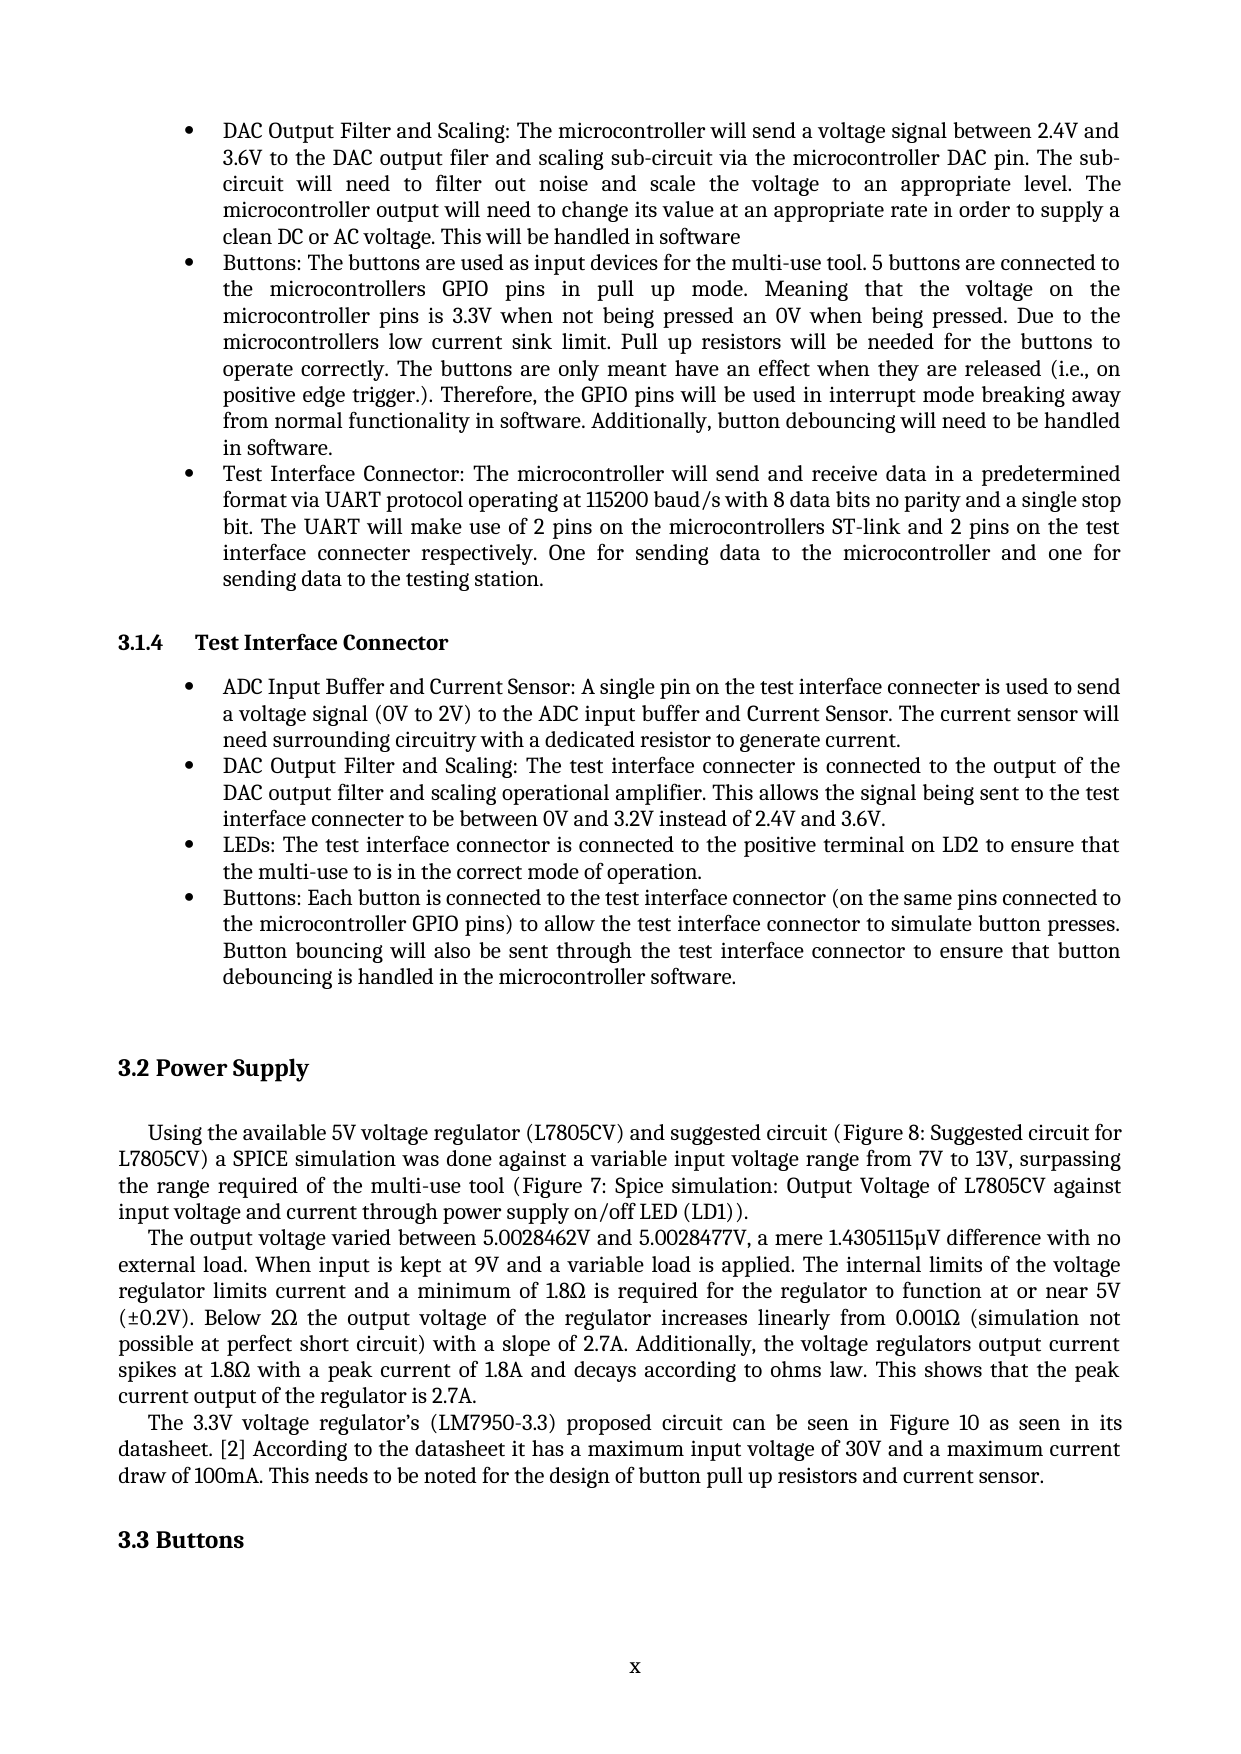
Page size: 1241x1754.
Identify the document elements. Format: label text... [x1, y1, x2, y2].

list DAC Output Filter and Scaling: The test interface connecter is connected to the output of the DAC output filter and scaling operational amplifier. This allows the signal being sent to the test interface connecter to be between 0V and 3.2V instead of 2.4V and 3.6V. [185, 753, 1122, 832]
subtitle Power Supply [118, 1054, 1122, 1083]
list Test Interface Connector: The microcontroller will send and receive data in a predetermined format via UART protocol operating at 115200 baud/s with 8 data bits no parity and a single stop bit. The UART will make use of 2 pins on the microcontrollers ST-link and 2 pins on the test interface connecter respectively. One for sending data to the microcontroller and one for sending data to the testing station. [185, 461, 1122, 592]
text Using the available 5V voltage regulator (L7805CV) and suggested circuit (Figure 8: Suggested circuit for L7805CV) a SPICE simulation was done against a variable input voltage range from 7V to 13V, surpassing the range required of the multi-use tool (Figure 7: Spice simulation: Output Voltage of L7805CV against input voltage and current through power supply on/off LED (LD1)). [118, 1120, 1122, 1225]
text The output voltage varied between 5.0028462V and 5.0028477V, a mere 1.4305115µV difference with no external load. When input is kept at 9V and a variable load is applied. The internal limits of the voltage regulator limits current and a minimum of 1.8Ω is required for the regulator to function at or near 5V (±0.2V). Below 2Ω the output voltage of the regulator increases linearly from 0.001Ω (simulation not possible at perfect short circuit) with a slope of 2.7A. Additionally, the voltage regulators output current spikes at 1.8Ω with a peak current of 1.8A and decays according to ohms law. This shows that the peak current output of the regulator is 2.7A. [118, 1225, 1122, 1410]
subtitle Test Interface Connector [118, 630, 1122, 656]
list Buttons: The buttons are used as input devices for the multi-use tool. 5 buttons are connected to the microcontrollers GPIO pins in pull up mode. Meaning that the voltage on the microcontroller pins is 3.3V when not being pressed an 0V when being pressed. Due to the microcontrollers low current sink limit. Pull up resistors will be needed for the buttons to operate correctly. The buttons are only meant have an effect when they are released (i.e., on positive edge trigger.). Therefore, the GPIO pins will be used in interrupt mode breaking away from normal functionality in software. Additionally, button debouncing will need to be handled in software. [185, 250, 1122, 461]
list LEDs: The test interface connector is connected to the positive terminal on LD2 to ensure that the multi-use to is in the correct mode of operation. [185, 832, 1122, 885]
list ADC Input Buffer and Current Sensor: A single pin on the test interface connecter is used to send a voltage signal (0V to 2V) to the ADC input buffer and Current Sensor. The current sensor will need surrounding circuitry with a dedicated resistor to generate current. [185, 674, 1122, 753]
list Buttons: Each button is connected to the test interface connector (on the same pins connected to the microcontroller GPIO pins) to allow the test interface connector to simulate button presses. Button bouncing will also be sent through the test interface connector to ensure that button debouncing is handled in the microcontroller software. [185, 885, 1122, 990]
list DAC Output Filter and Scaling: The microcontroller will send a voltage signal between 2.4V and 3.6V to the DAC output filer and scaling sub-circuit via the microcontroller DAC pin. The sub-circuit will need to filter out noise and scale the voltage to an appropriate level. The microcontroller output will need to change its value at an appropriate rate in order to supply a clean DC or AC voltage. This will be handled in software [185, 118, 1122, 250]
subtitle Buttons [118, 1526, 1122, 1555]
text The 3.3V voltage regulator’s (LM7950-3.3) proposed circuit can be seen in Figure 10 as seen in its datasheet. According to the datasheet it has a maximum input voltage of 30V and a maximum current draw of 100mA. This needs to be noted for the design of button pull up resistors and current sensor. [118, 1410, 1122, 1489]
